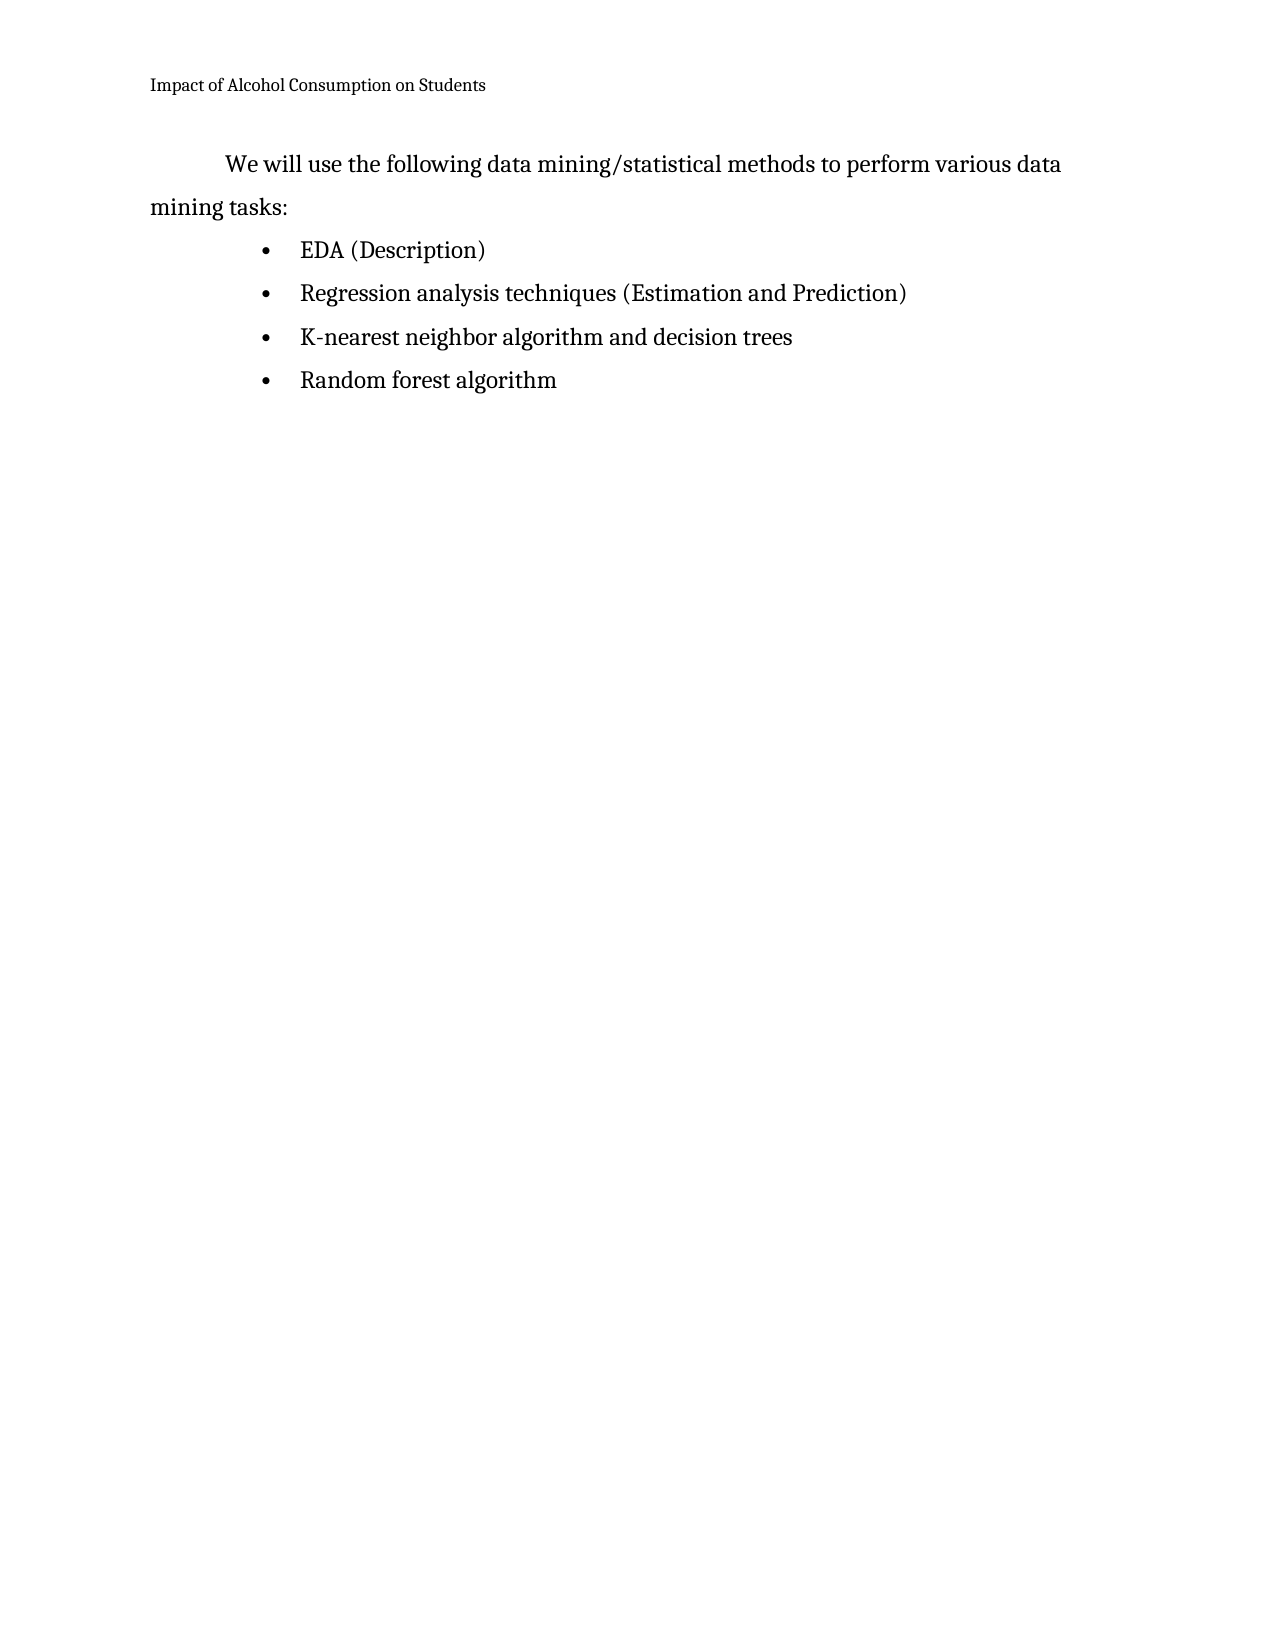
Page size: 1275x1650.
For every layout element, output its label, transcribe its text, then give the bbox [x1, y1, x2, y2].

list K-nearest neighbor algorithm and decision trees [262, 322, 1125, 351]
text We will use the following data mining/statistical methods to perform various data mining tasks: [150, 150, 1125, 222]
list Random forest algorithm [262, 366, 1125, 394]
list EDA (Description) [262, 236, 1125, 265]
list Regression analysis techniques (Estimation and Prediction) [262, 279, 1125, 308]
